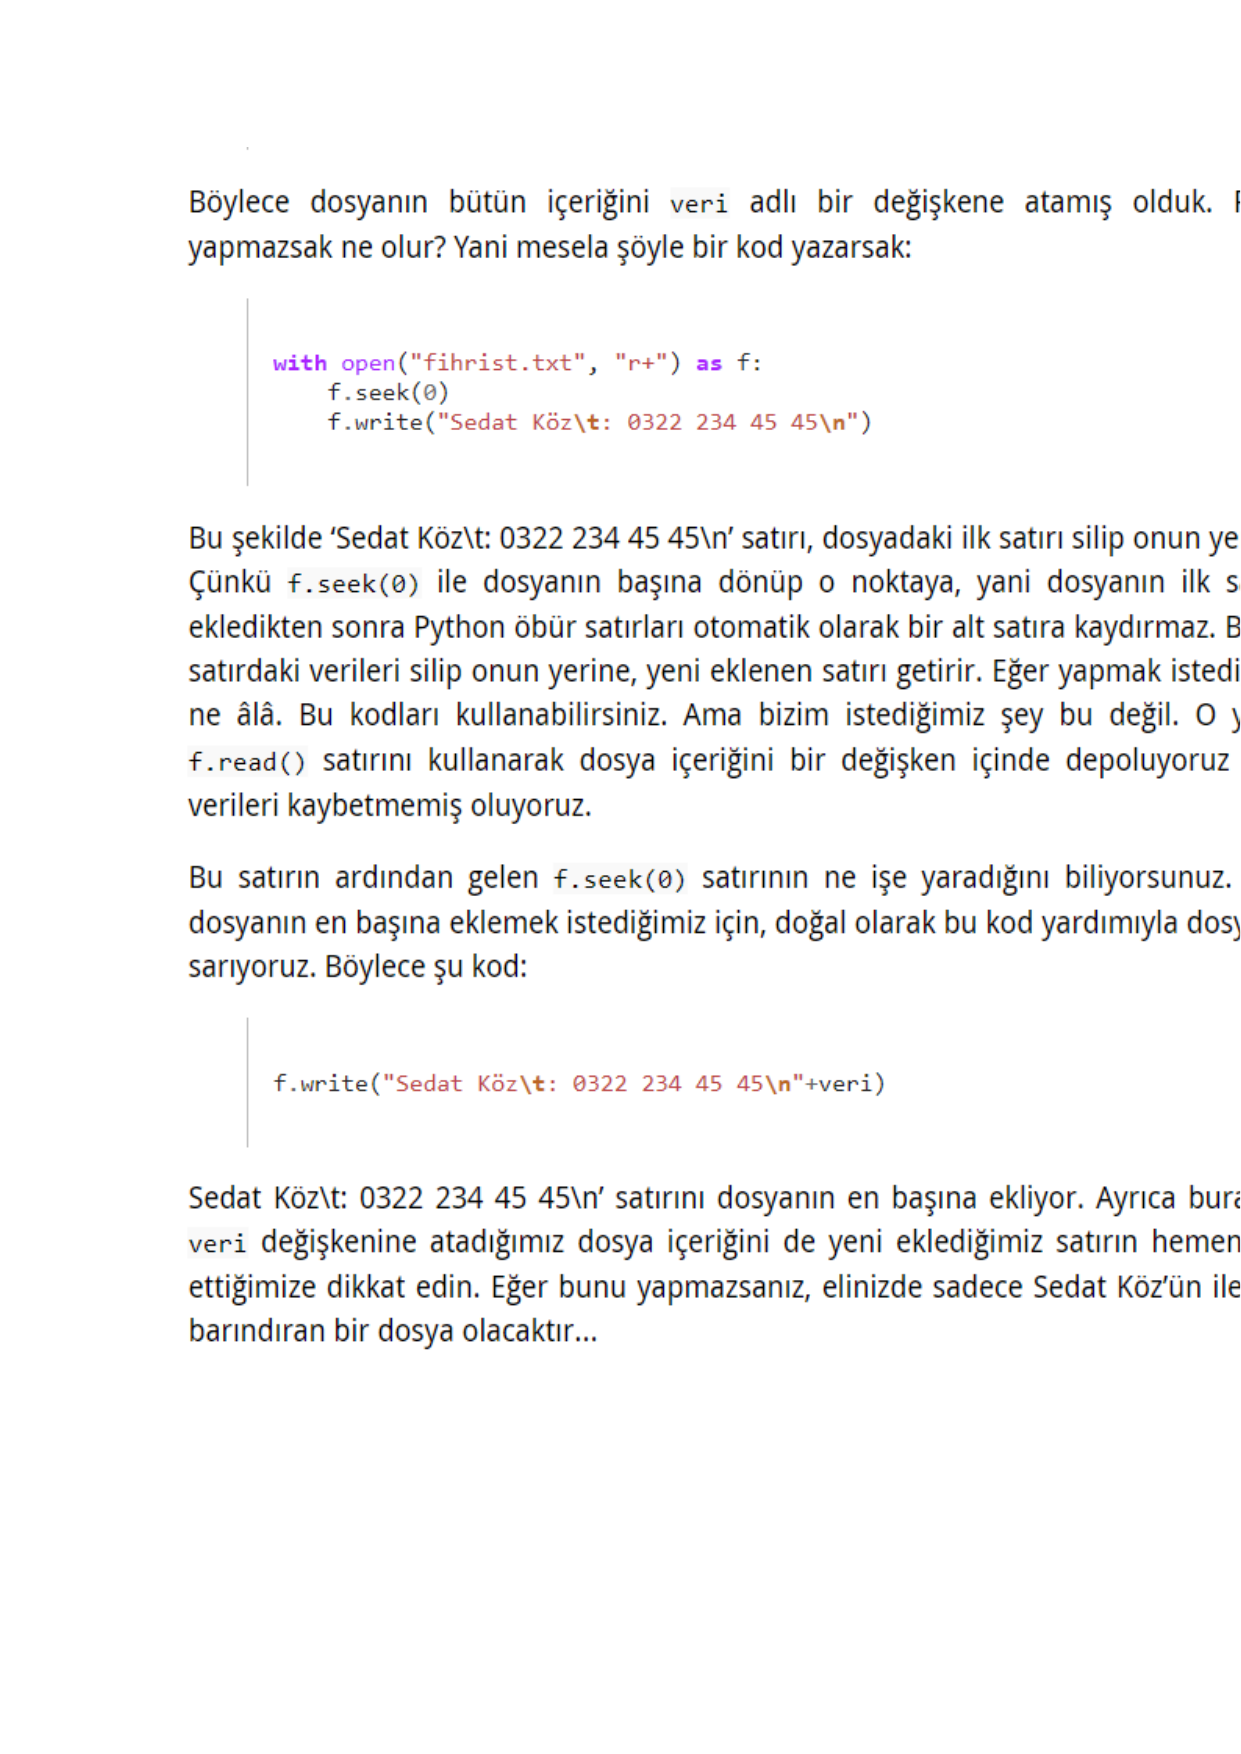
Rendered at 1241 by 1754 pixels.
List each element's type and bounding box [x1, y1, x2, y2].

picture [147, 147, 1241, 1401]
